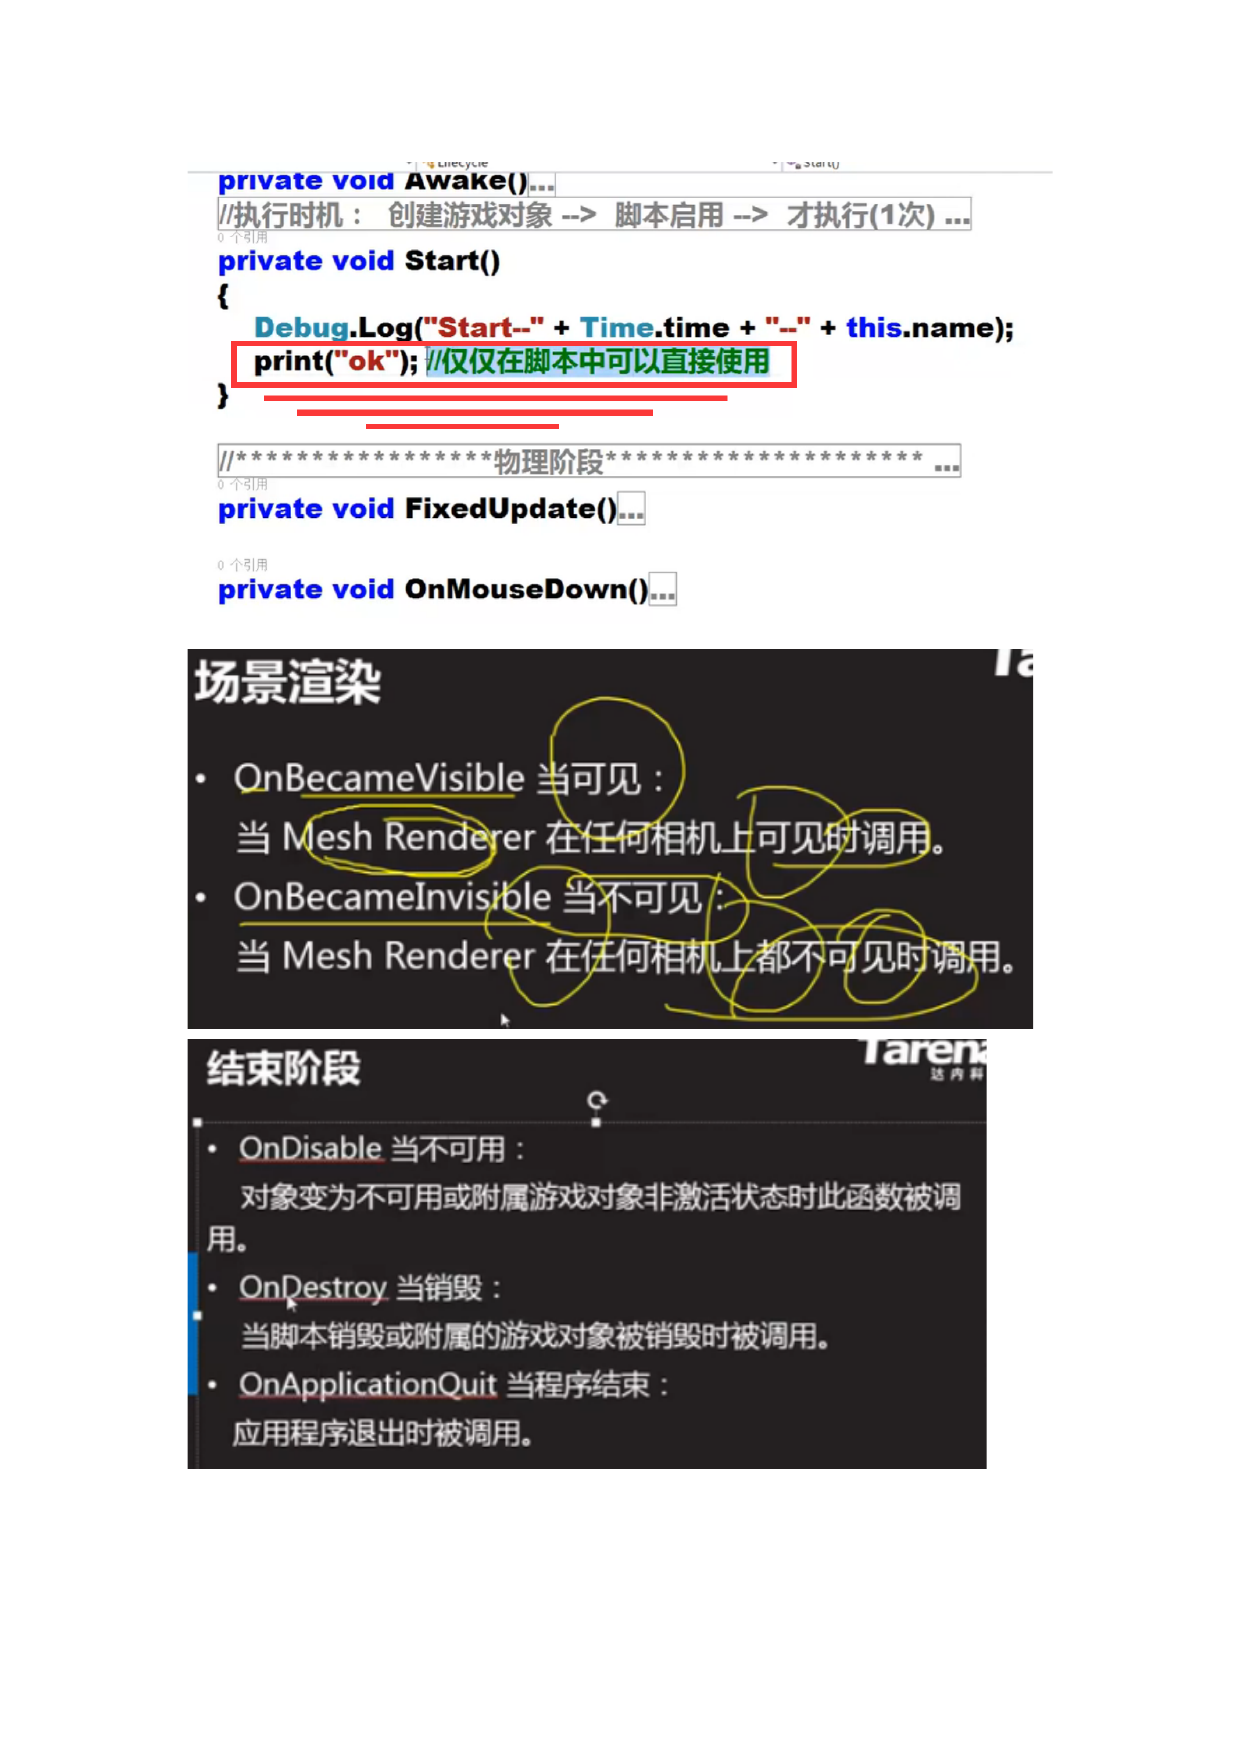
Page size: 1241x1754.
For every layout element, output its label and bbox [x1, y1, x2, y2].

picture [187, 162, 1053, 630]
picture [187, 649, 1034, 1029]
picture [187, 1039, 987, 1469]
